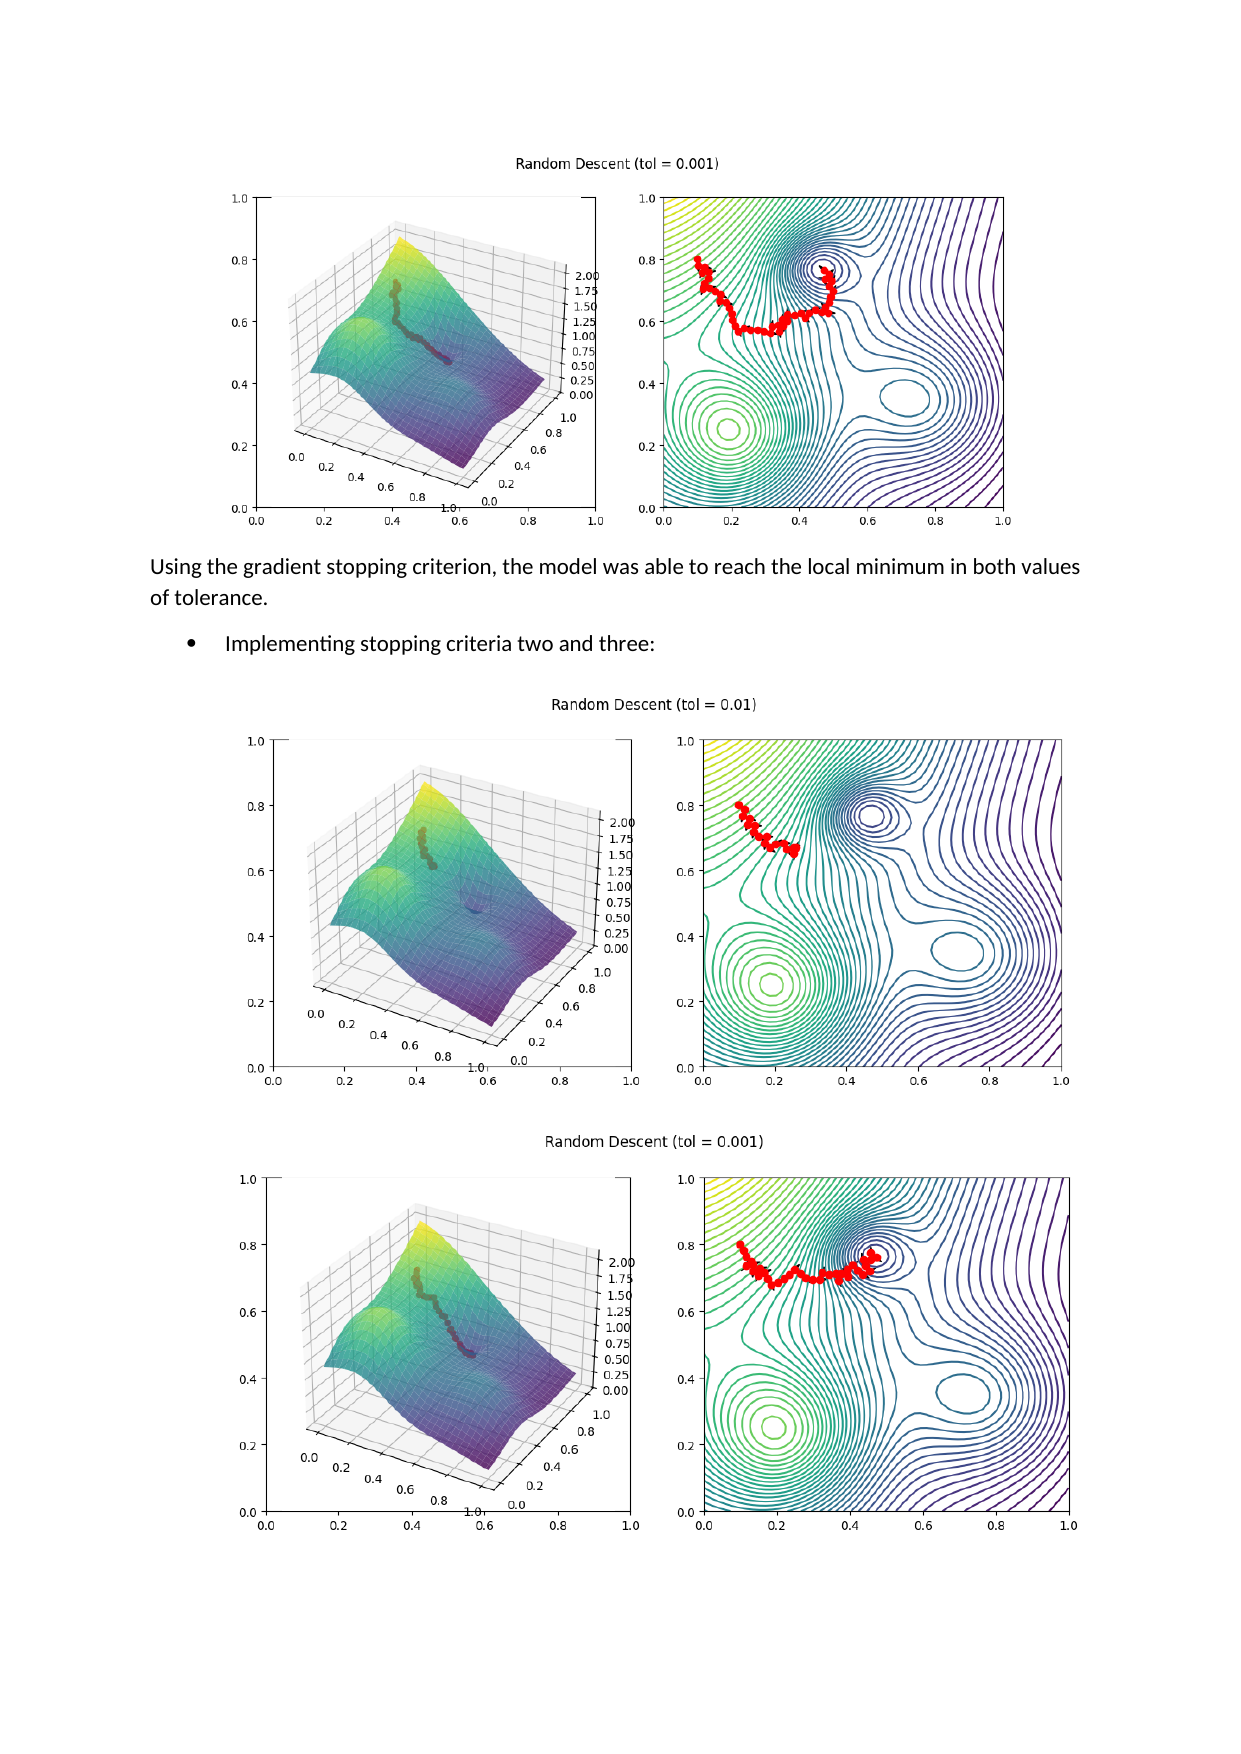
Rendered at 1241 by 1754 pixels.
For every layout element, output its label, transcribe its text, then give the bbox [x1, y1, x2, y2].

picture [222, 150, 1019, 534]
picture [237, 690, 1078, 1095]
text Using the gradient stopping criterion, the model was able to reach the local minimum in both values of tolerance. [150, 552, 1090, 611]
picture [229, 1127, 1086, 1540]
list Implementing stopping criteria two and three: [187, 629, 1090, 657]
